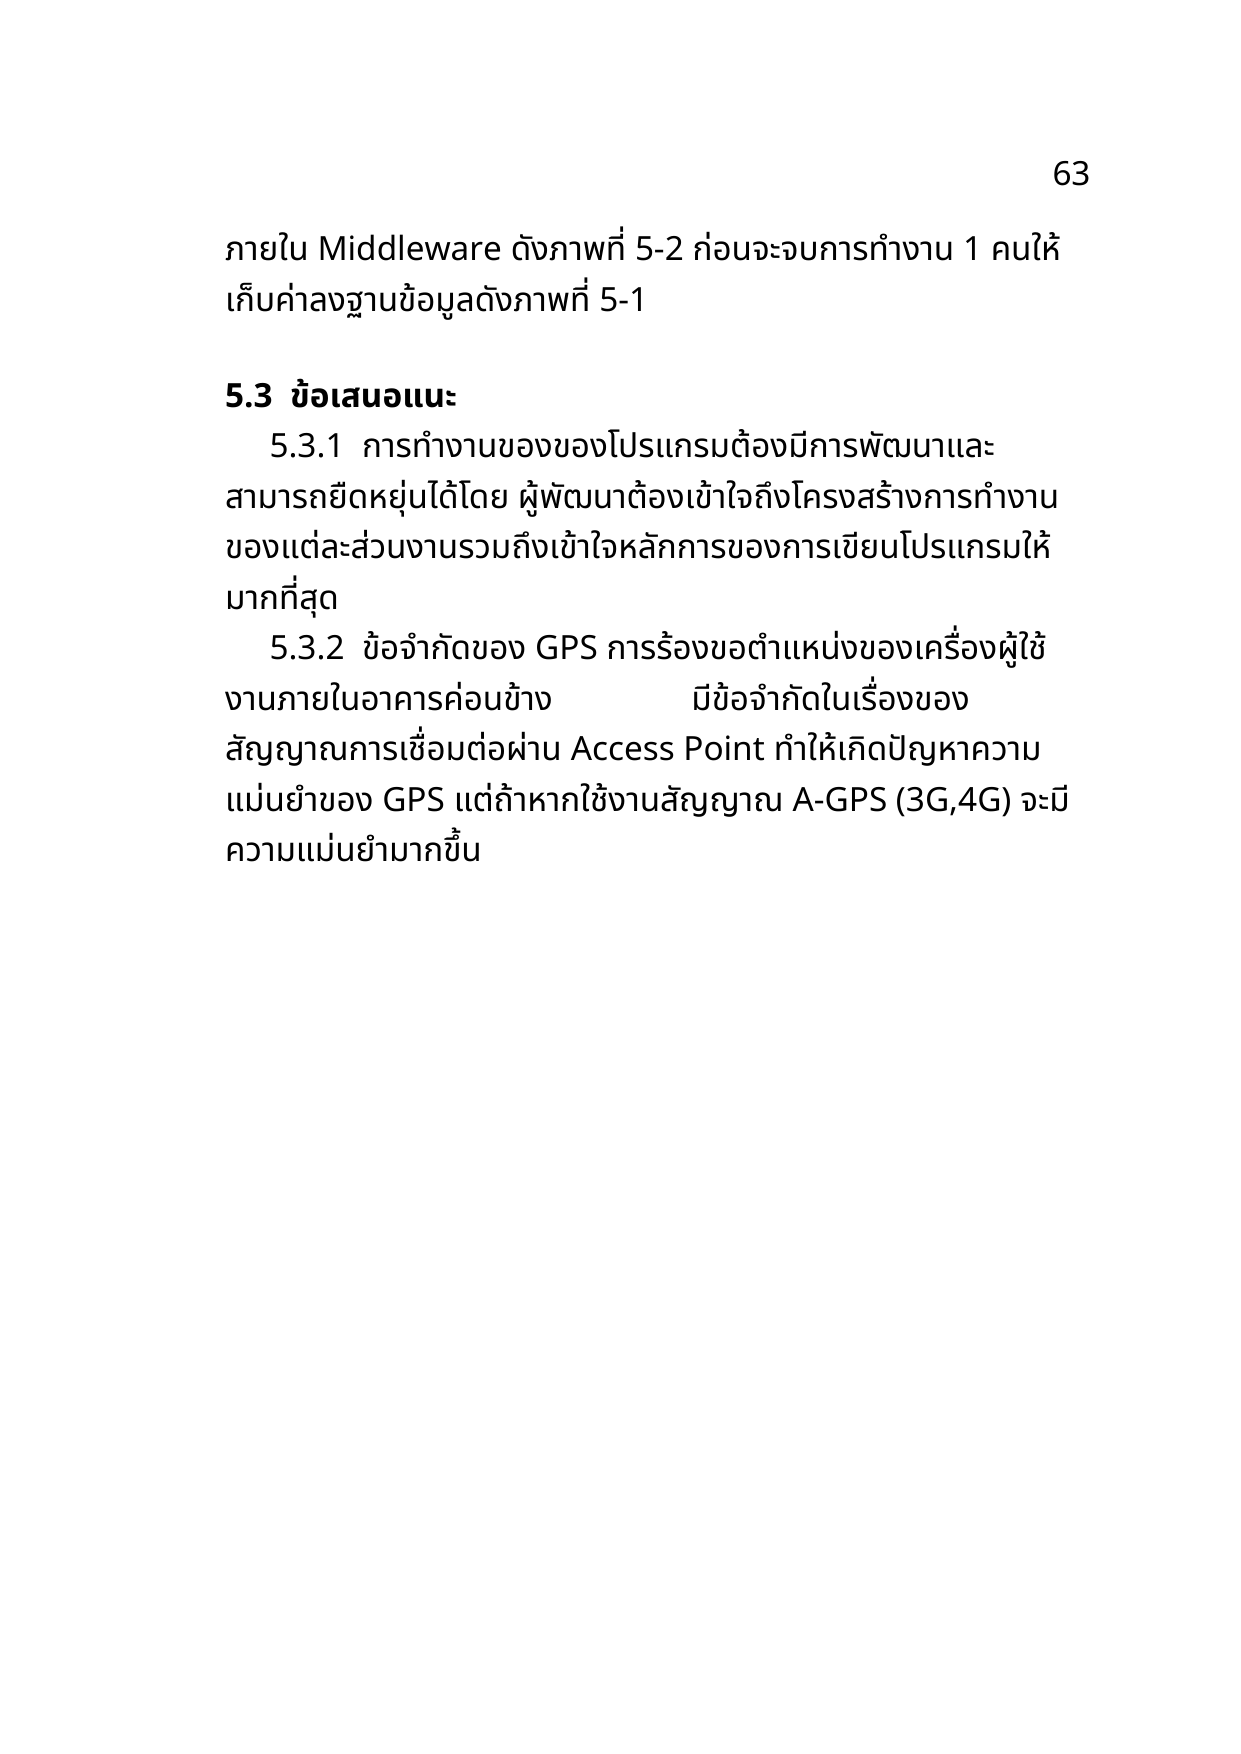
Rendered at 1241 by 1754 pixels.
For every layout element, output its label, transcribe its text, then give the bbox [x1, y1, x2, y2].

text มากที่สุด [225, 574, 1090, 624]
text 5.3.2 ข้อจำกัดของ GPS การร้องขอตำแหน่งของเครื่องผู้ใช้งานภายในอาคารค่อนข้าง มีข้อจำกัดในเรื่องของสัญญาณการเชื่อมต่อผ่าน Access Point ทำให้เกิดปัญหาความแม่นยำของ GPS แต่ถ้าหากใช้งานสัญญาณ A-GPS (3G,4G) จะมีความแม่นยำมากขึ้น [225, 624, 1090, 877]
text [225, 225, 1090, 326]
text 5.3 ข้อเสนอแนะ [225, 372, 1090, 422]
text 5.3.1 การทำงานของของโปรแกรมต้องมีการพัฒนาและสามารถยืดหยุ่นได้โดย ผู้พัฒนาต้องเข้าใจถึงโครงสร้างการทำงานของแต่ละส่วนงานรวมถึงเข้าใจหลักการของการเขียนโปรแกรมให้ [225, 422, 1090, 574]
